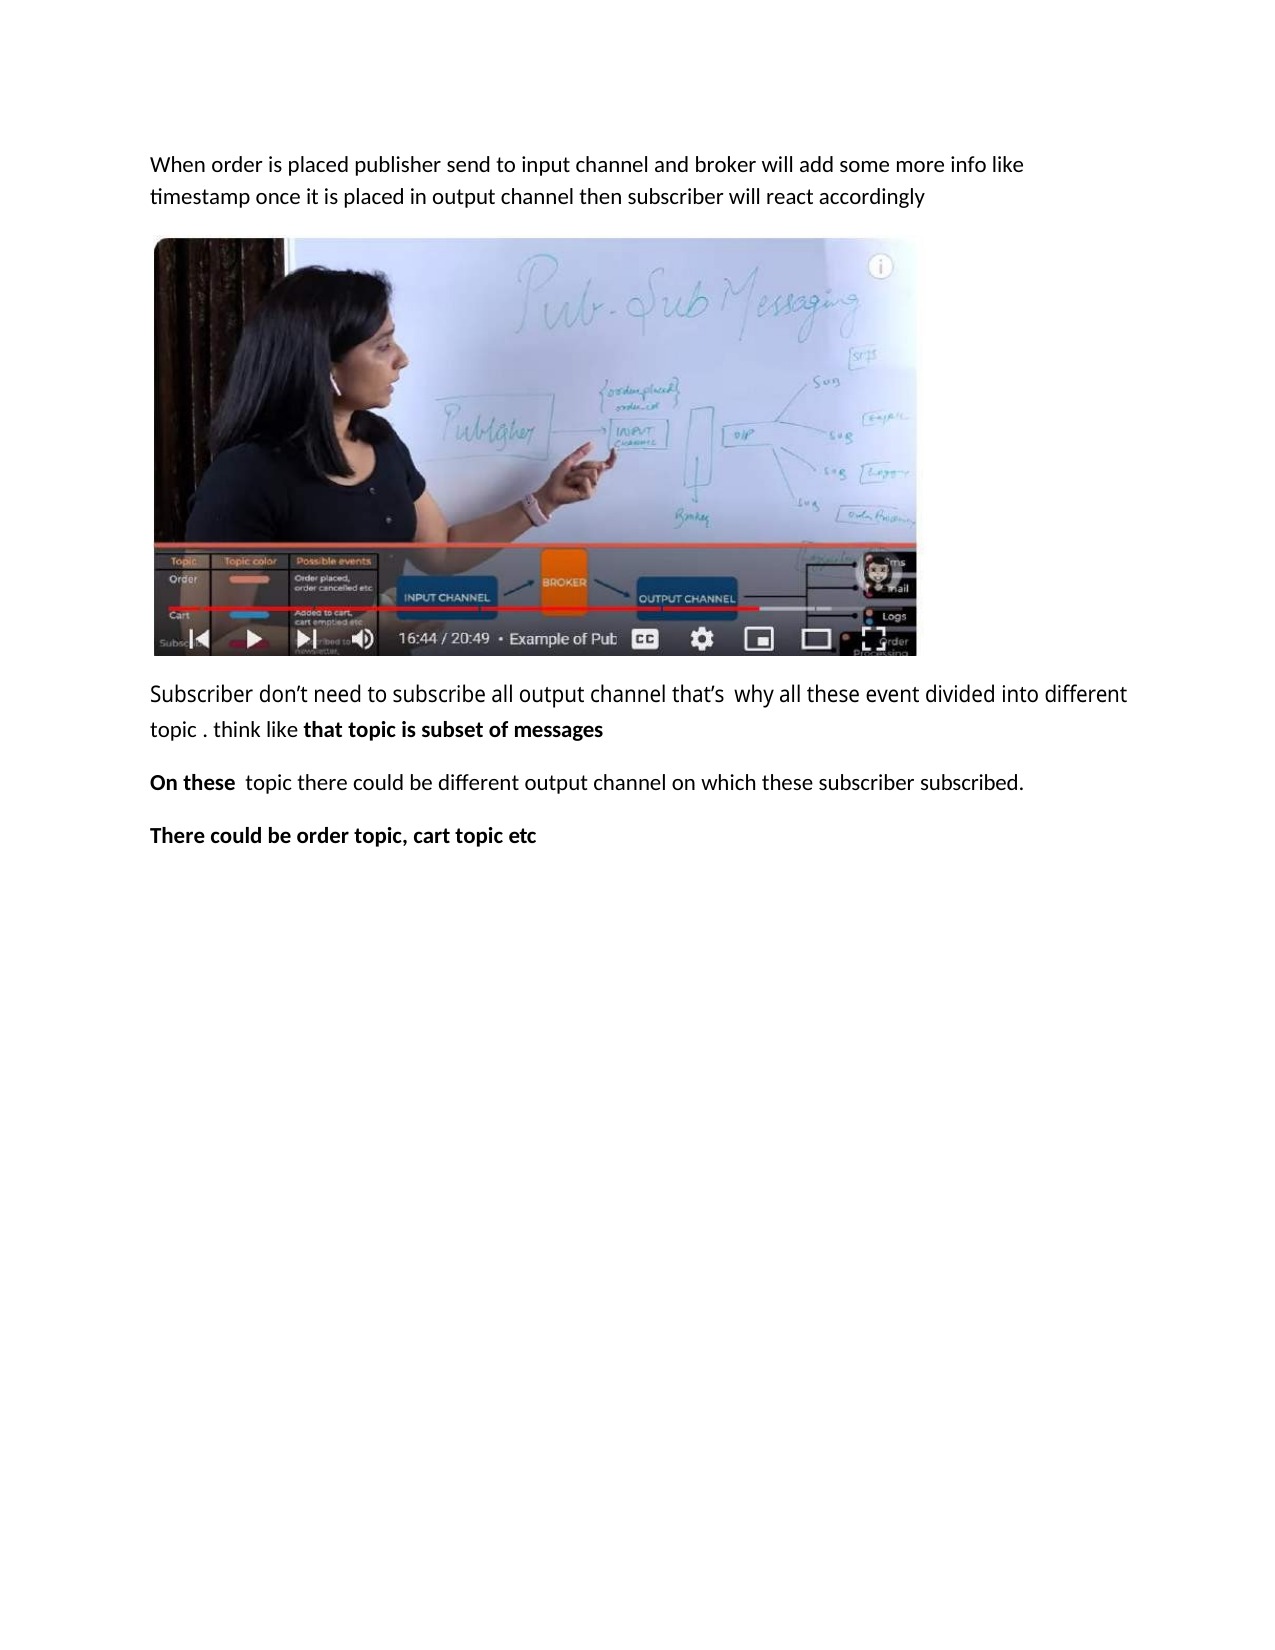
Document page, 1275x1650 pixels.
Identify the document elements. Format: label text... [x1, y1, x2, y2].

picture [153, 235, 928, 256]
text Subscriber don’t need to subscribe all output channel that’s why all these event divided into different [150, 256, 1139, 709]
text There could be order topic, cart topic etc [150, 821, 1139, 849]
text When order is placed publisher send to input channel and broker will add some more info like timestamp once it is placed in output channel then subscriber will react accordingly [150, 150, 1113, 210]
text On these topic there could be different output channel on which these subscriber subscribed. [150, 768, 1139, 796]
text topic . think like that topic is subset of messages [150, 715, 1139, 743]
